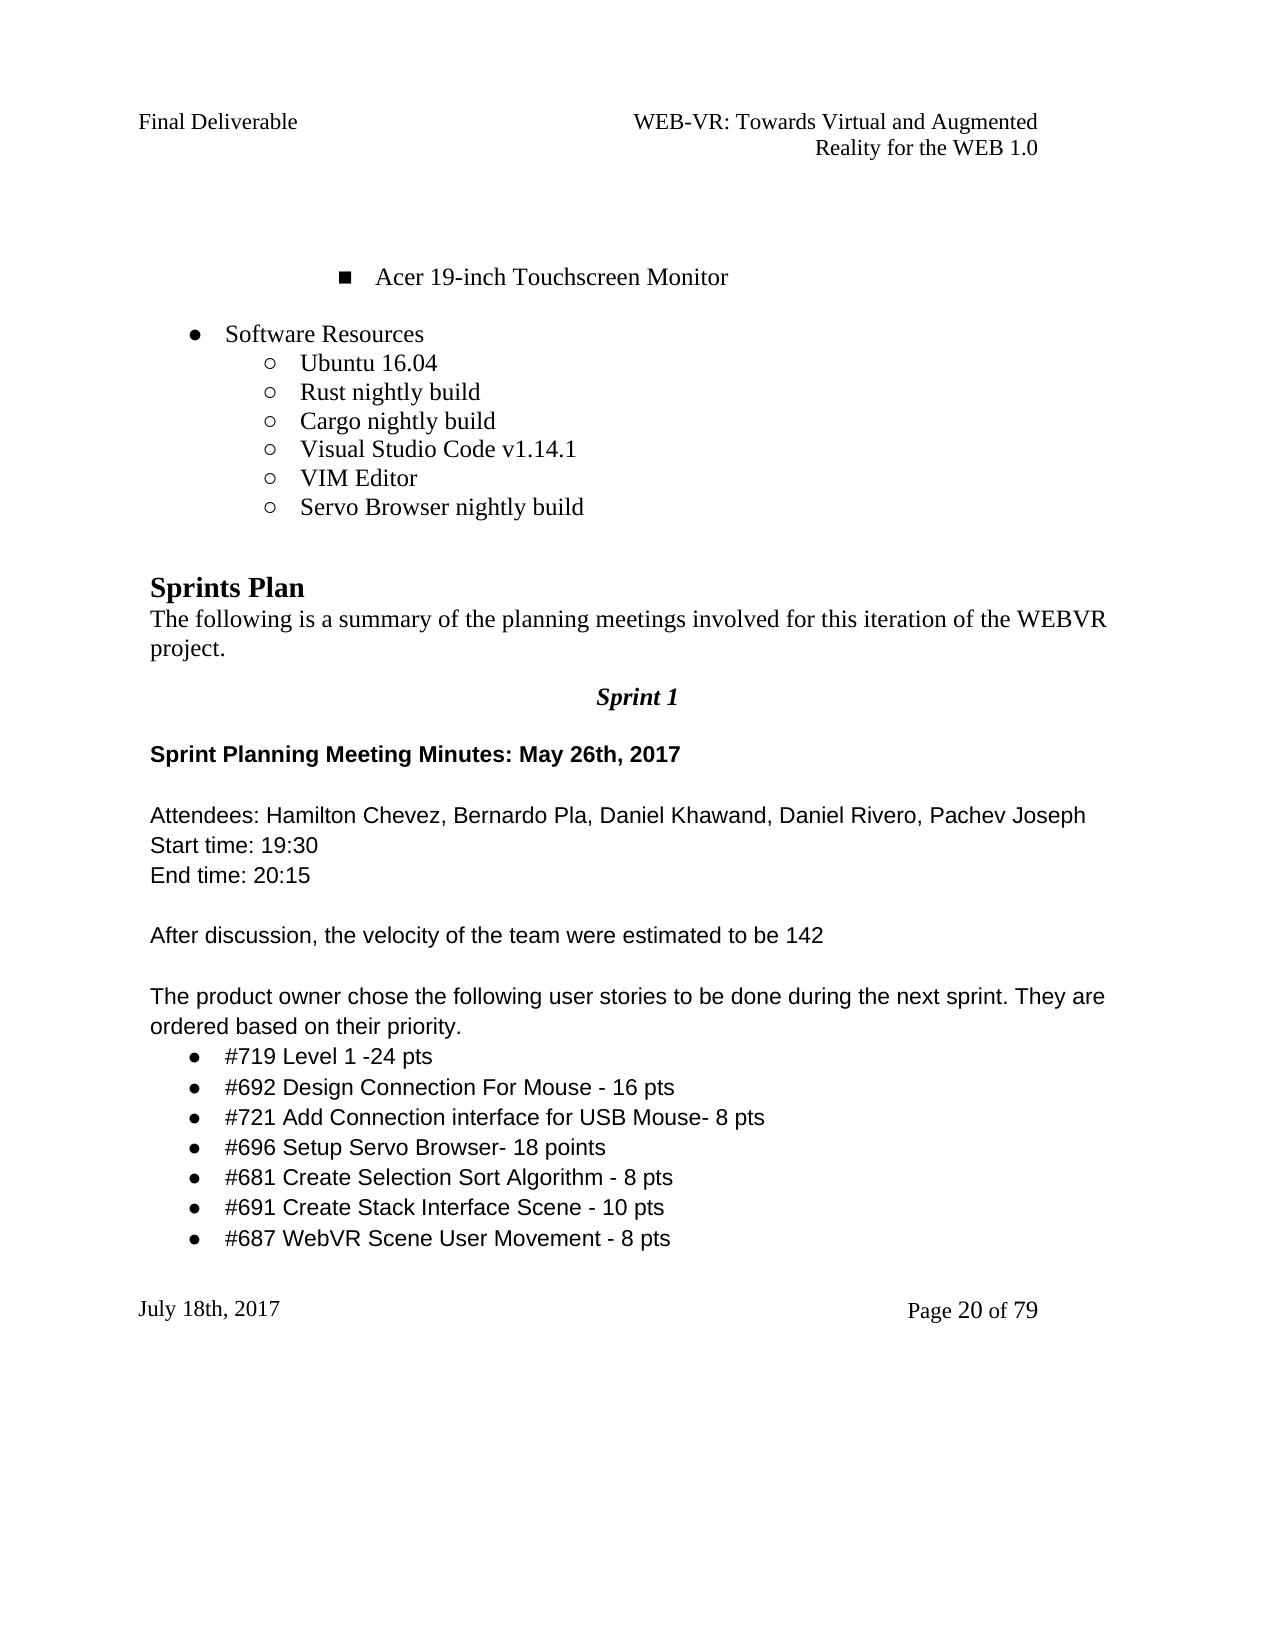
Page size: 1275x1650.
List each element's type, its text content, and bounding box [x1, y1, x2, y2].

list #691 Create Stack Interface Scene - 10 pts [187, 1194, 1125, 1221]
text The product owner chose the following user stories to be done during the next sprint. They are ordered based on their priority. [150, 983, 1125, 1039]
subtitle Sprint 1 [150, 682, 1125, 711]
list Cargo nightly build [262, 406, 1125, 434]
list Rust nightly build [262, 377, 1125, 406]
list Ubuntu 16.04 [262, 348, 1125, 377]
list #721 Add Connection interface for USB Mouse- 8 pts [187, 1104, 1125, 1130]
text Sprint Planning Meeting Minutes: May 26th, 2017 [150, 741, 1125, 768]
text Start time: 19:30 [150, 832, 1125, 858]
list VIM Editor [262, 463, 1125, 492]
list #681 Create Selection Sort Algorithm - 8 pts [187, 1164, 1125, 1191]
text Attendees: Hamilton Chevez, Bernardo Pla, Daniel Khawand, Daniel Rivero, Pachev Joseph [150, 802, 1125, 828]
text End time: 20:15 [150, 862, 1125, 888]
list Acer 19-inch Touchscreen Monitor [337, 262, 1125, 319]
list Visual Studio Code v1.14.1 [262, 434, 1125, 463]
list #692 Design Connection For Mouse - 16 pts [187, 1073, 1125, 1100]
text The following is a summary of the planning meetings involved for this iteration of the WEBVR project. [150, 604, 1125, 661]
list Software Resources [187, 319, 1125, 348]
list #719 Level 1 -24 pts [187, 1043, 1125, 1070]
text After discussion, the velocity of the team were estimated to be 142 [150, 922, 1125, 949]
subtitle Sprints Plan [150, 570, 1125, 604]
list #687 WebVR Scene User Movement - 8 pts [187, 1224, 1125, 1251]
list #696 Setup Servo Browser- 18 points [187, 1134, 1125, 1160]
list Servo Browser nightly build [262, 492, 1125, 521]
